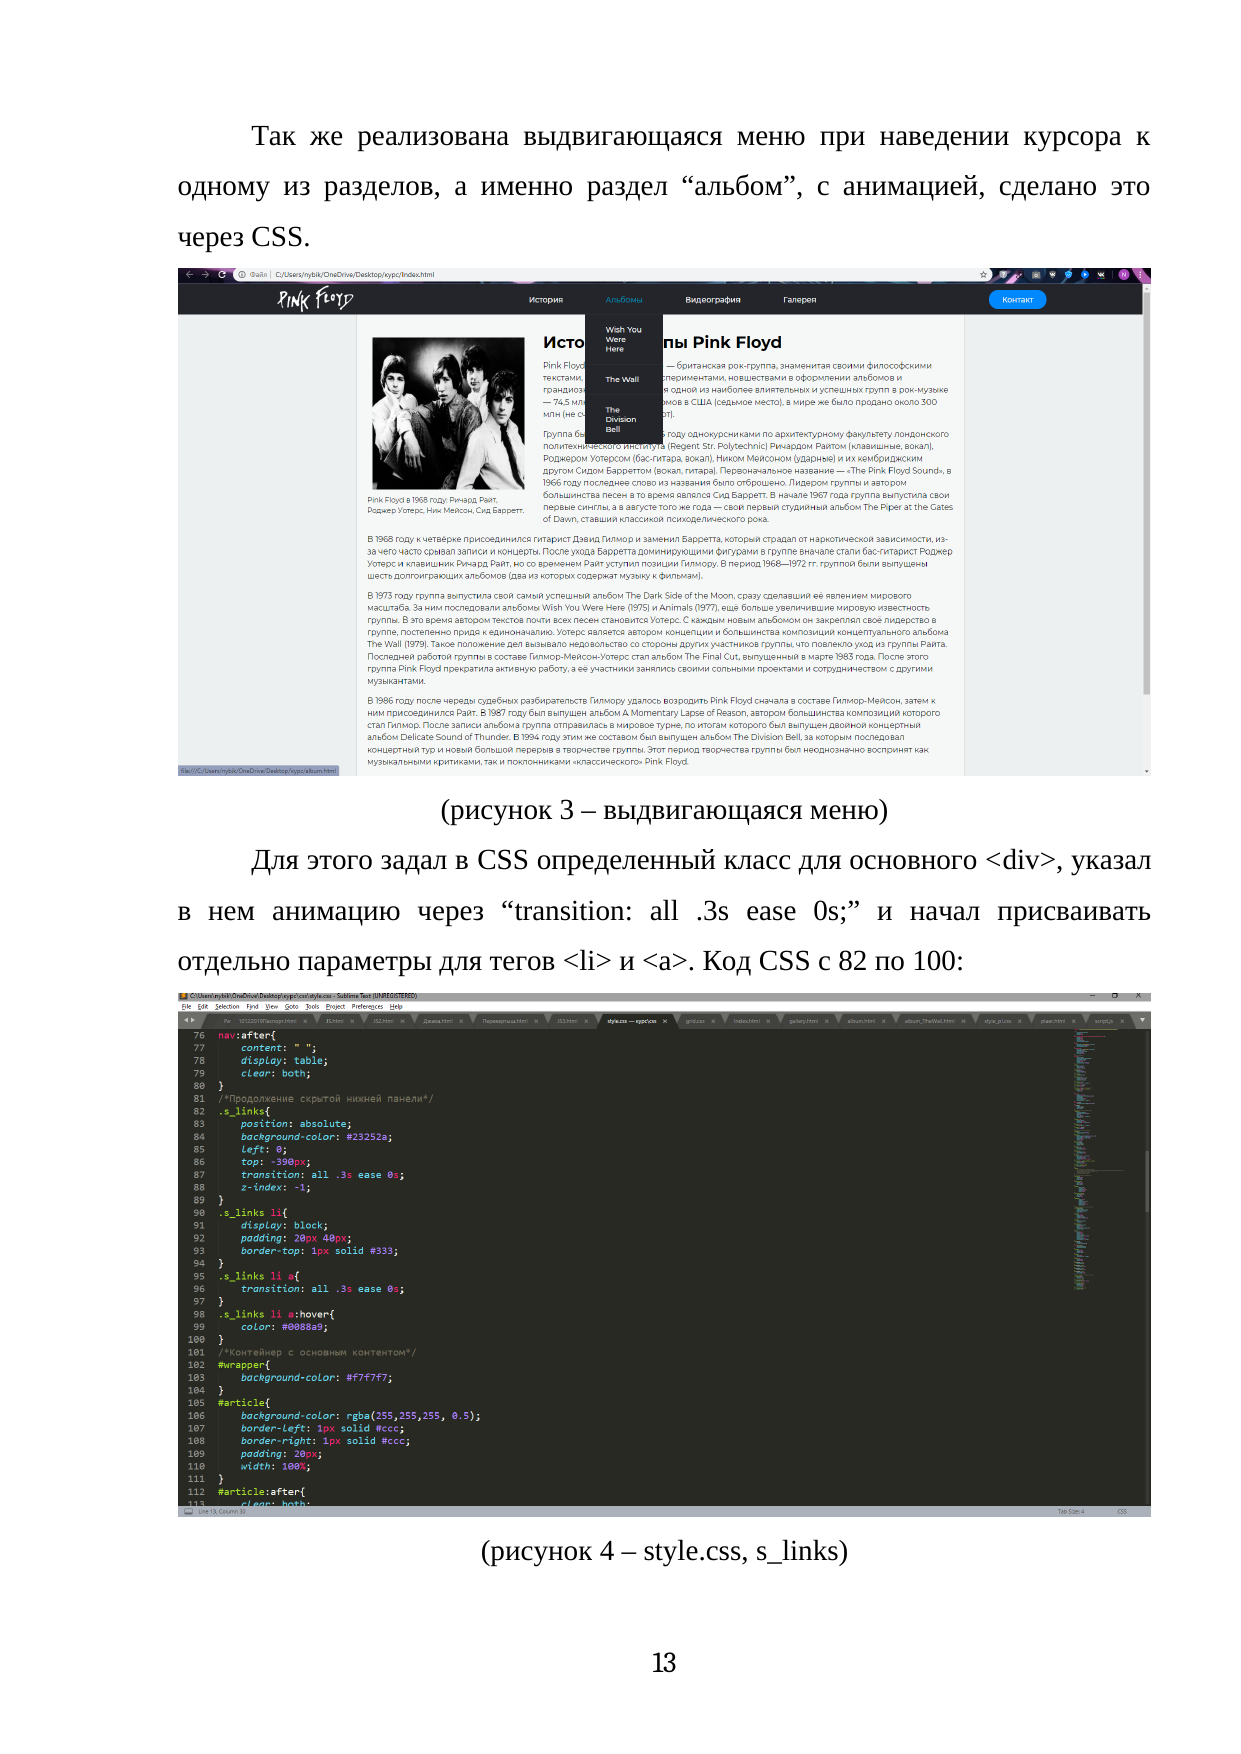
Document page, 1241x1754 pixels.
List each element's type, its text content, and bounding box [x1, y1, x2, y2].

text Так же реализована выдвигающаяся меню при наведении курсора к одному из разделов, а именно раздел “альбом”, с анимацией, сделано это через CSS. [177, 202, 1152, 252]
picture [178, 993, 1151, 1517]
picture [178, 268, 1151, 776]
text Для этого задал в CSS определенный класс для основного <div>, указал в нем анимацию через “transition: all .3s ease 0s;” и начал присваивать отдельно параметры для тегов <li> и <а>. Код CSS с 82 по 100: [177, 842, 1152, 976]
text Так же реализована выдвигающаяся меню при наведении курсора к одному из разделов, а именно раздел “альбом”, с анимацией, сделано это через CSS. [177, 118, 1152, 169]
